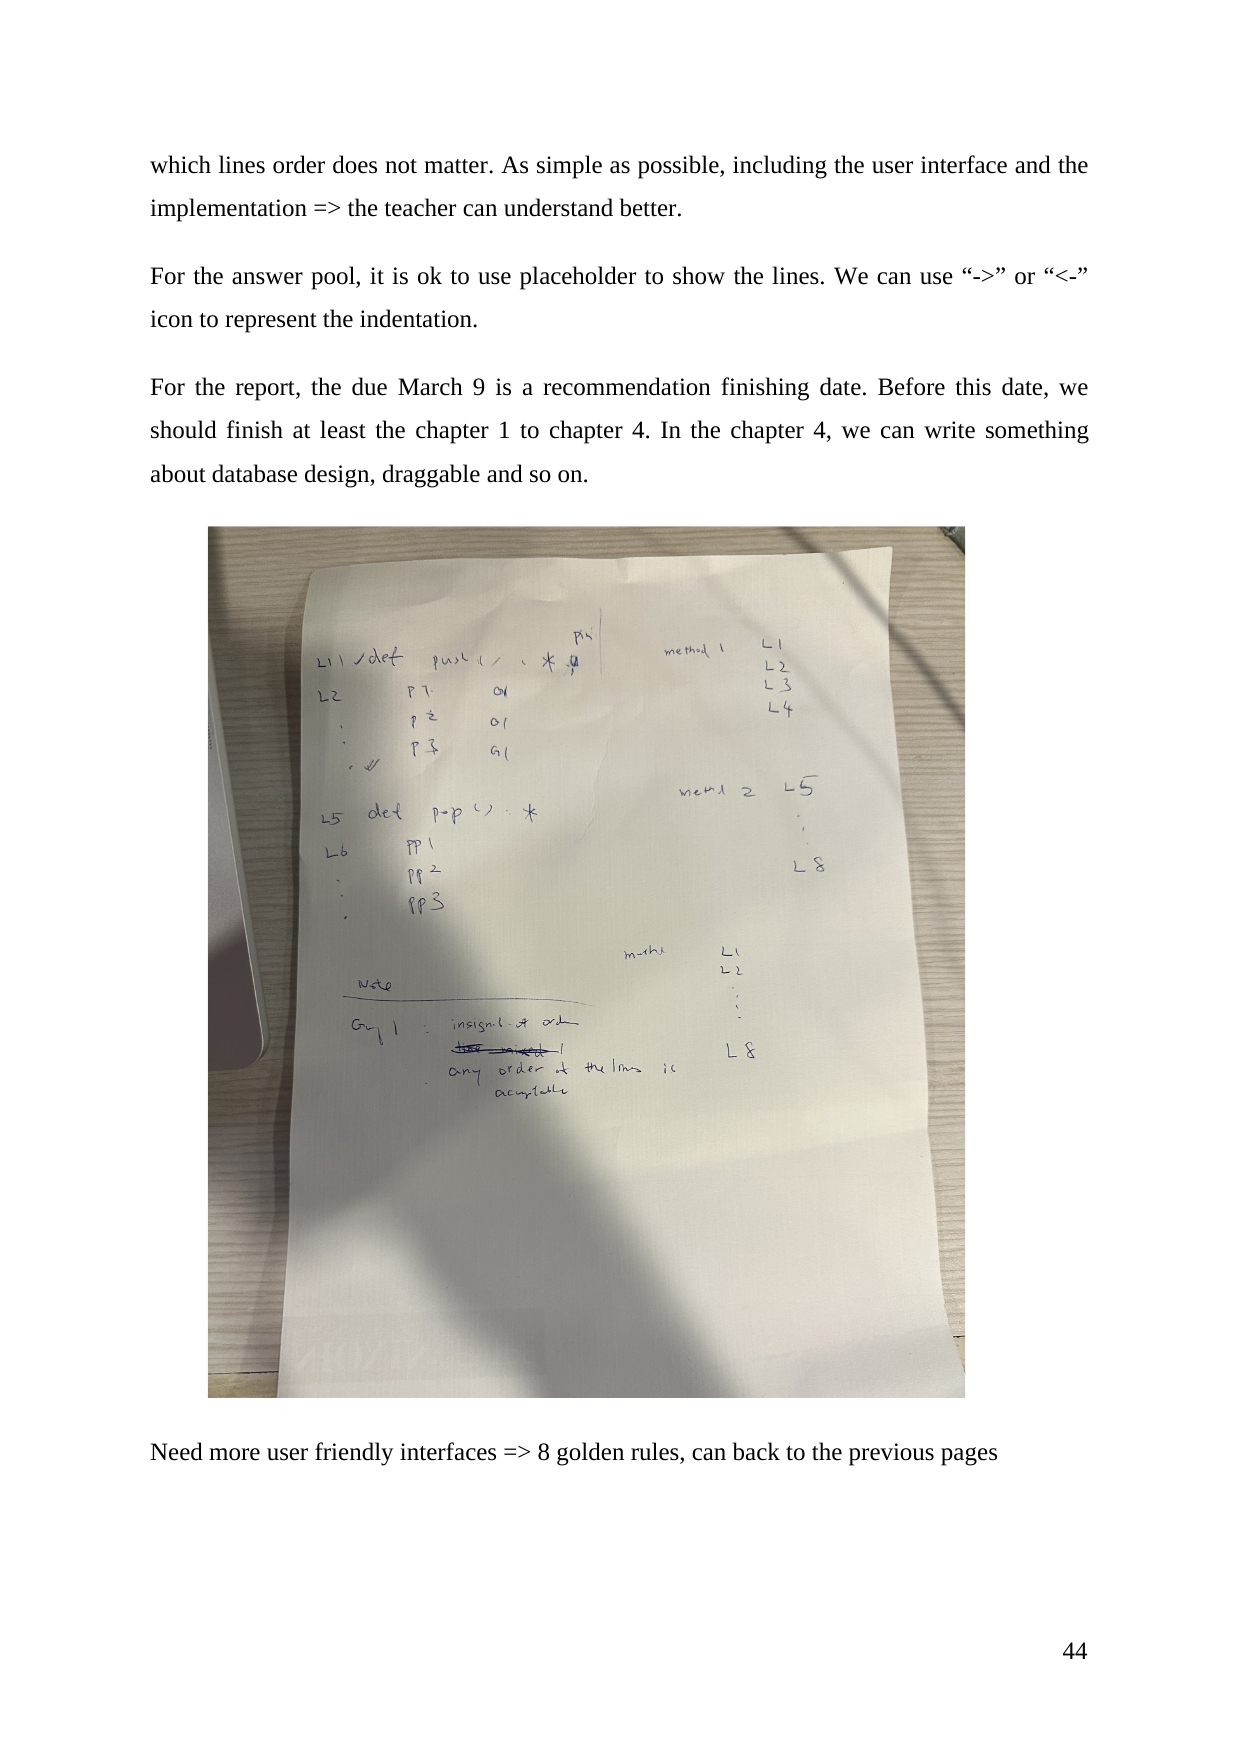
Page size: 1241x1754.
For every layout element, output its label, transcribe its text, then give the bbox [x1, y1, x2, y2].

text For the answer pool, it is ok to use placeholder to show the lines. We can use “->” or “<-” icon to represent the indentation. [150, 261, 1090, 333]
text For the report, the due March 9 is a recommendation finishing date. Before this date, we should finish at least the chapter 1 to chapter 4. In the chapter 4, we can write something about database design, draggable and so on. [150, 372, 1090, 487]
text Need more user friendly interfaces => 8 golden rules, can back to the previous pages [150, 1437, 1090, 1465]
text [150, 150, 1090, 222]
picture [208, 528, 966, 1398]
